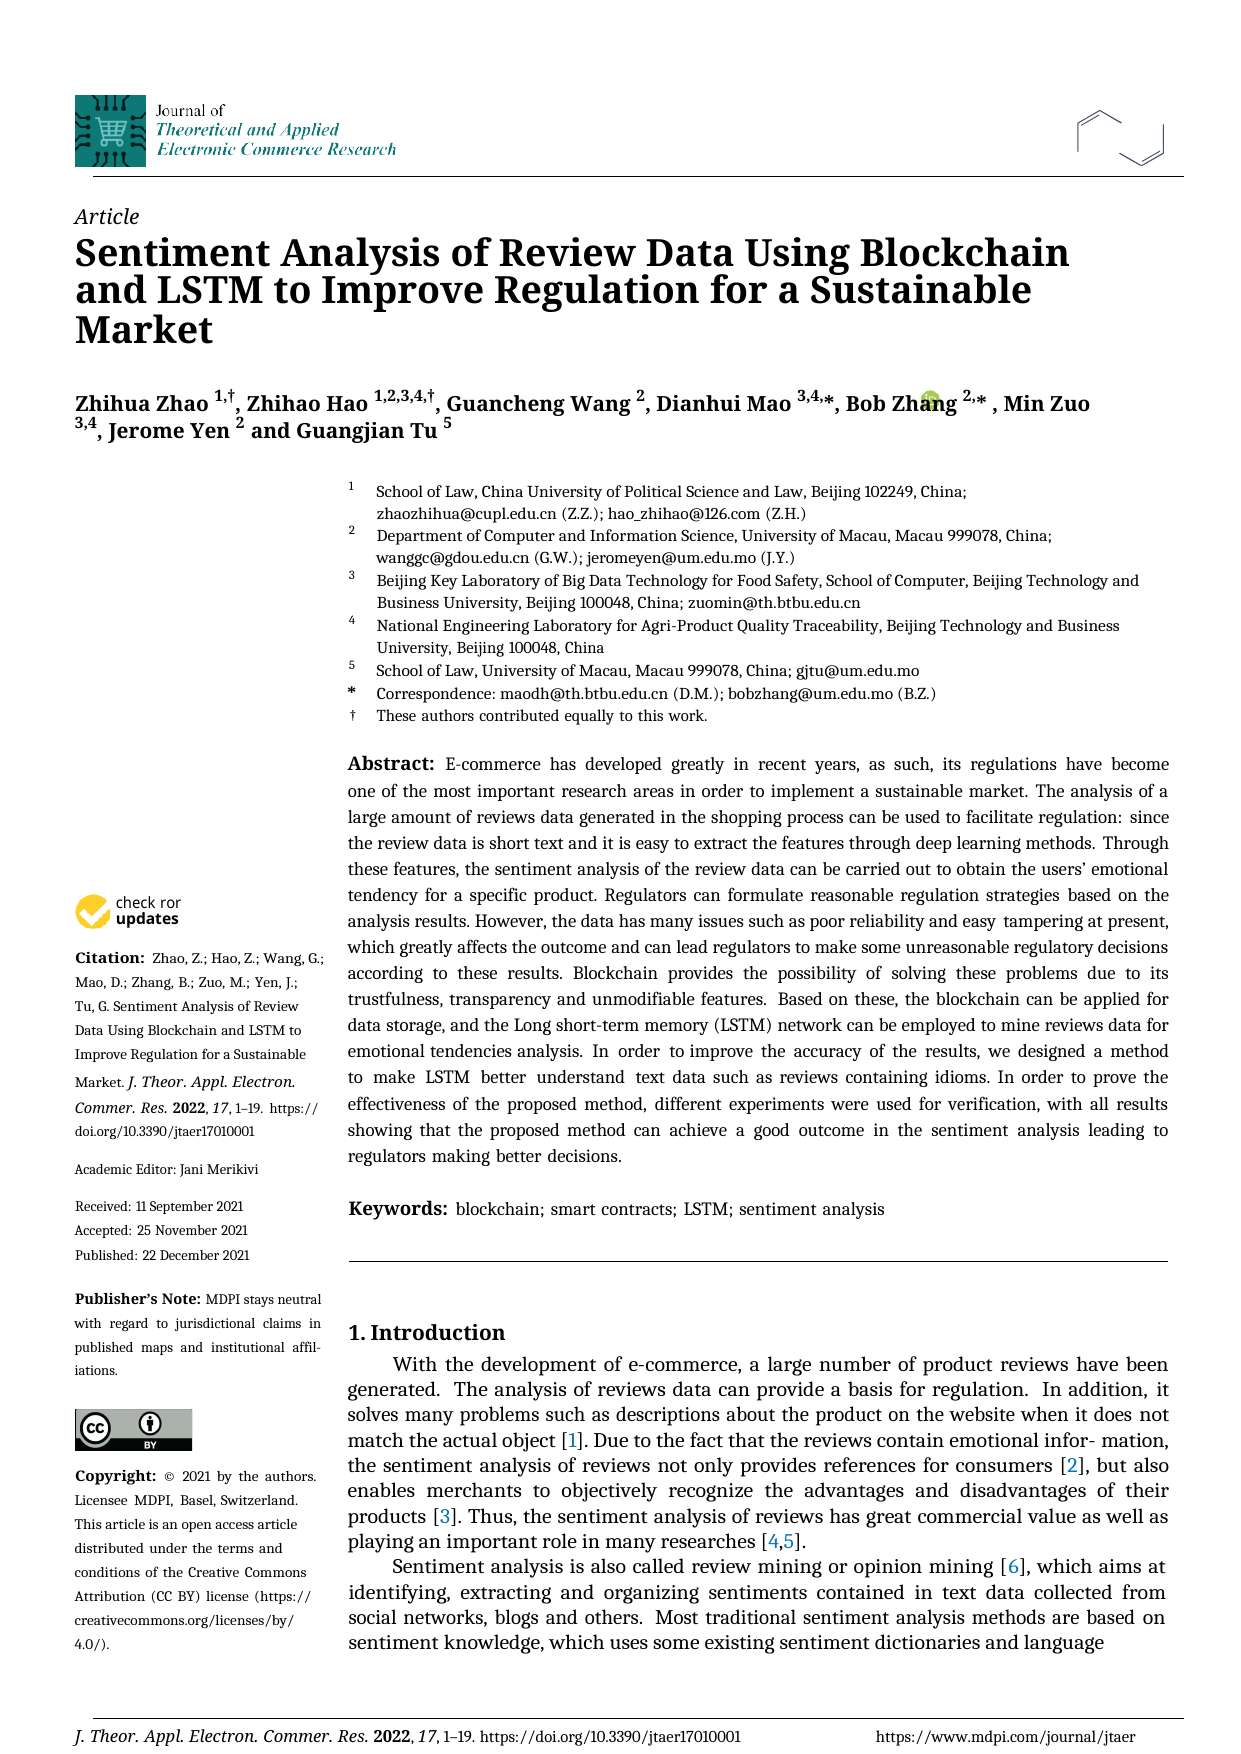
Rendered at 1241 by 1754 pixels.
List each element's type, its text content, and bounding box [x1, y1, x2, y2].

text 2 Department of Computer and Information Science, University of Macau, Macau 999078, China; [348, 526, 1180, 546]
text Keywords: blockchain; smart contracts; LSTM; sentiment analysis [348, 1195, 1180, 1221]
text † These authors contributed equally to this work. [349, 706, 1180, 725]
text Citation: Zhao, Z.; Hao, Z.; Wang, G.; [75, 948, 325, 968]
text Copyright: © 2021 by the authors. Licensee MDPI, Basel, Switzerland. This article is an open access article distributed under the terms and conditions of the Creative Commons Attribution (CC BY) license (https:// creativecommons.org/licenses/by/ 4.0/). [74, 1411, 322, 1653]
text Abstract: E-commerce has developed greatly in recent years, as such, its regulations have become one of the most important research areas in order to implement a sustainable market. The analysis of a large amount of reviews data generated in the shopping process can be used to facilitate regulation: since the review data is short text and it is easy to extract the features through deep learning methods. Through these features, the sentiment analysis of the review data can be carried out to obtain the users’ emotional tendency for a specific product. Regulators can formulate reasonable regulation strategies based on the analysis results. However, the data has many issues such as poor reliability and easy tampering at present, which greatly affects the outcome and can lead regulators to make some unreasonable regulatory decisions according to these results. Blockchain provides the possibility of solving these problems due to its trustfulness, transparency and unmodifiable features. Based on these, the blockchain can be applied for data storage, and the Long short-term memory (LSTM) network can be employed to mine reviews data for emotional tendencies analysis. In order to improve the accuracy of the results, we designed a method to make LSTM better understand text data such as reviews containing idioms. In order to prove the effectiveness of the proposed method, different experiments were used for verification, with all results showing that the proposed method can achieve a good outcome in the sentiment analysis leading to regulators making better decisions. [347, 751, 1169, 1167]
text With the development of e-commerce, a large number of product reviews have been generated. The analysis of reviews data can provide a basis for regulation. In addition, it solves many problems such as descriptions about the product on the website when it does not match the actual object [1]. Due to the fact that the reviews contain emotional infor- mation, the sentiment analysis of reviews not only provides references for consumers [2], but also enables merchants to objectively recognize the advantages and disadvantages of their products [3]. Thus, the sentiment analysis of reviews has great commercial value as well as playing an important role in many researches [4,5]. [347, 1352, 1169, 1553]
text 3 Beijing Key Laboratory of Big Data Technology for Food Safety, School of Computer, Beijing Technology and Business University, Beijing 100048, China; zuomin@th.btbu.edu.cn [348, 568, 1165, 613]
picture [75, 894, 111, 929]
text J. Theor. Appl. Electron. Commer. Res. 2022, 17, 1–19. https://doi.org/10.3390/jtaer17010001 https://www.mdpi.com/journal/jtaer [75, 1725, 1180, 1747]
text 5 School of Law, University of Macau, Macau 999078, China; gjtu@um.edu.mo [348, 658, 1180, 681]
text wanggc@gdou.edu.cn (G.W.); jeromeyen@um.edu.mo (J.Y.) [376, 549, 1180, 568]
text doi.org/10.3390/jtaer17010001 [74, 1123, 325, 1140]
text Accepted: 25 November 2021 [74, 1222, 325, 1239]
text Academic Editor: Jani Merikivi Received: 11 September 2021 [74, 1140, 315, 1215]
subtitle Introduction [348, 1318, 1180, 1346]
text Published: 22 December 2021 [75, 1247, 1180, 1264]
text University, Beijing 100048, China [377, 638, 1180, 657]
title Sentiment Analysis of Review Data Using Blockchain and LSTM to Improve Regulation for a Sustainable Market [75, 235, 1112, 354]
subtitle Zhihua Zhao 1,†, Zhihao Hao 1,2,3,4,†, Guancheng Wang 2, Dianhui Mao 3,4,*, Bob Zhang 2,* , Min Zuo 3,4, Jerome Yen 2 and Guangjian Tu 5 [74, 388, 1112, 445]
text Article [74, 204, 1180, 229]
text Publisher’s Note: MDPI stays neutral with regard to jurisdictional claims in published maps and institutional affil- iations. [74, 1289, 321, 1379]
picture [1076, 108, 1164, 166]
text * Correspondence: maodh@th.btbu.edu.cn (D.M.); bobzhang@um.edu.mo (B.Z.) [347, 682, 1180, 704]
picture [75, 1409, 193, 1451]
picture [75, 95, 396, 167]
text 4 National Engineering Laboratory for Agri-Product Quality Traceability, Beijing Technology and Business [348, 616, 1180, 635]
text updates [116, 911, 325, 928]
text check ror [116, 895, 325, 911]
text Commer. Res. 2022, 17, 1–19. https:// [74, 1100, 325, 1117]
text Mao, D.; Zhang, B.; Zuo, M.; Yen, J.; Tu, G. Sentiment Analysis of Review Data Using Blockchain and LSTM to Improve Regulation for a Sustainable Market. J. Theor. Appl. Electron. [74, 974, 315, 1092]
text 1 School of Law, China University of Political Science and Law, Beijing 102249, China; zhaozhihua@cupl.edu.cn (Z.Z.); hao_zhihao@126.com (Z.H.) [348, 479, 991, 523]
text Sentiment analysis is also called review mining or opinion mining [6], which aims at identifying, extracting and organizing sentiments contained in text data collected from social networks, blogs and others. Most traditional sentiment analysis methods are based on sentiment knowledge, which uses some existing sentiment dictionaries and language [348, 1555, 1166, 1655]
